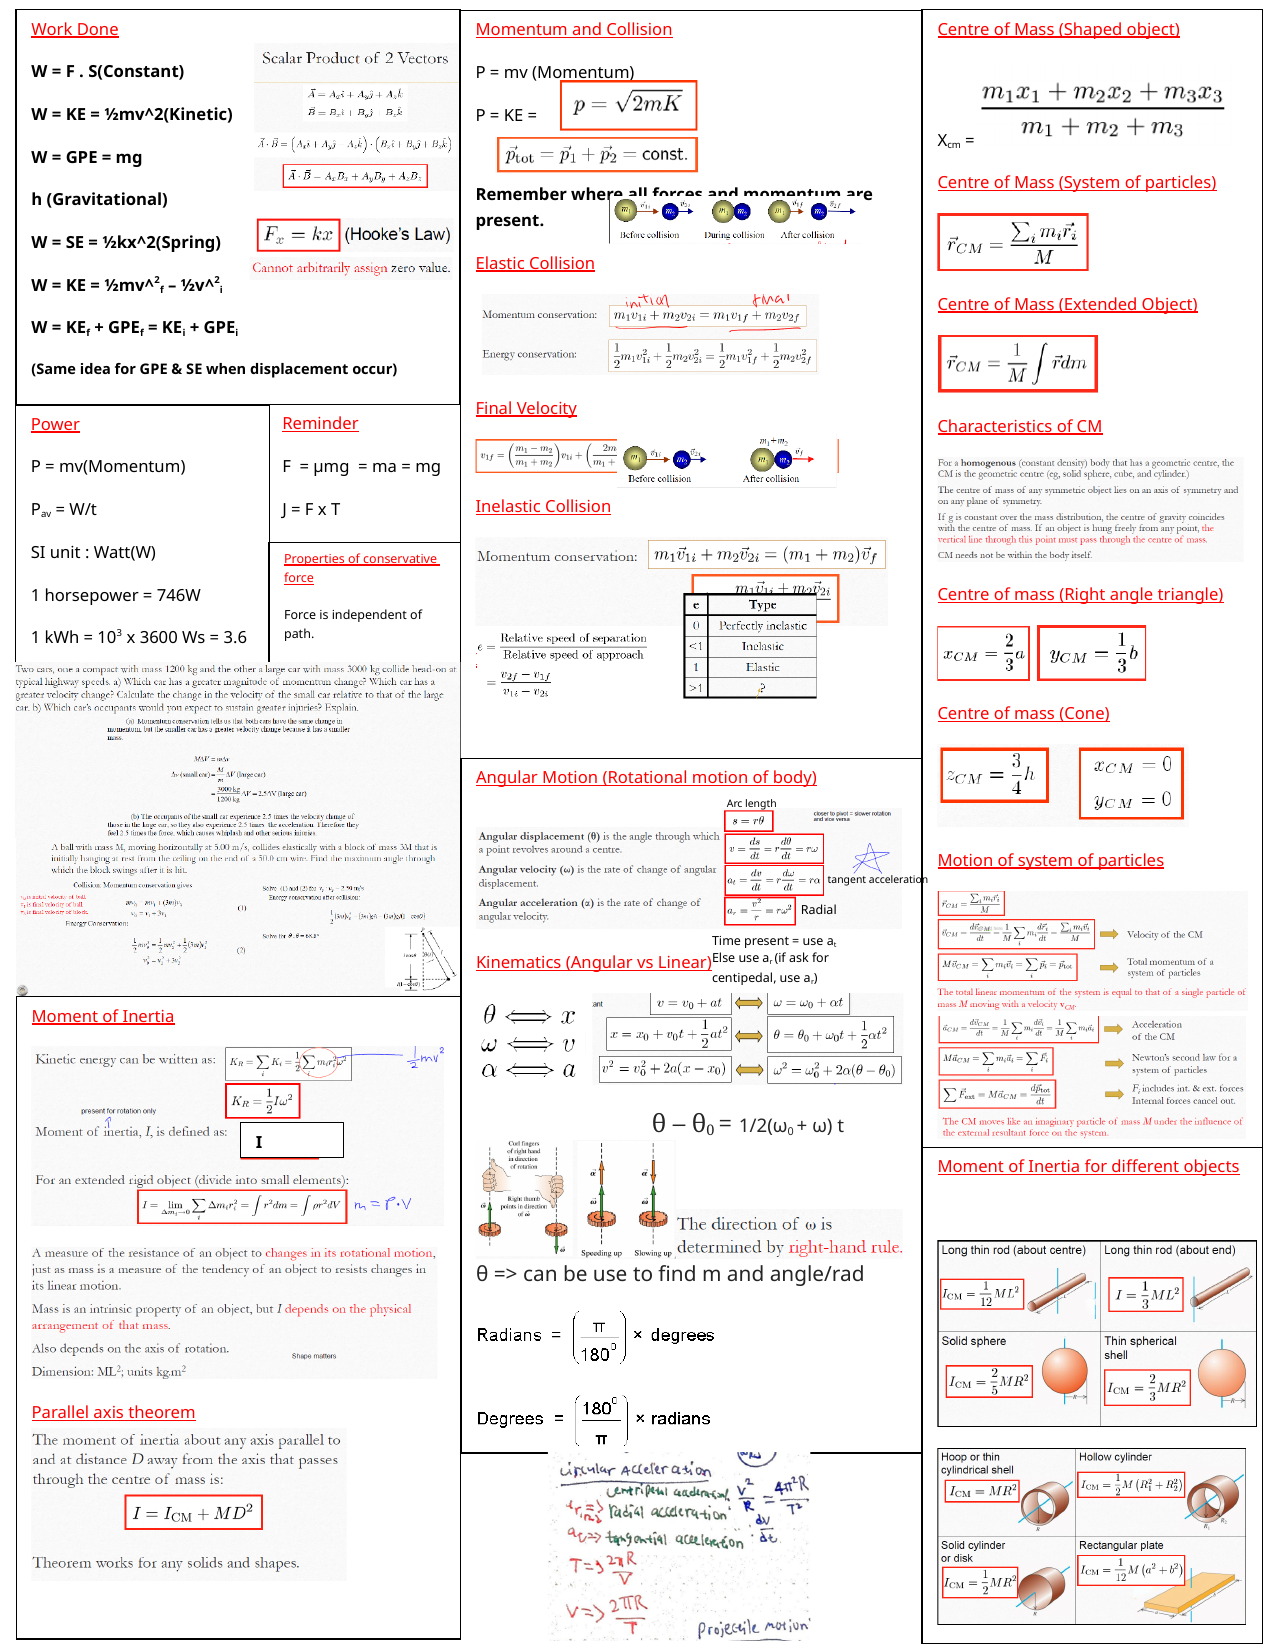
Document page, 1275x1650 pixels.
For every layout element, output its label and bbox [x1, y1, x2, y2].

picture [937, 1448, 1246, 1625]
picture [249, 257, 453, 280]
picture [31, 1247, 438, 1379]
picture [937, 457, 1244, 562]
picture [559, 80, 698, 131]
picture [31, 1046, 444, 1226]
picture [1036, 625, 1147, 681]
picture [31, 1428, 347, 1581]
picture [592, 993, 904, 1085]
picture [254, 43, 459, 191]
picture [937, 335, 1099, 393]
picture [475, 1140, 903, 1259]
picture [495, 137, 699, 173]
picture [256, 218, 454, 252]
picture [937, 1016, 1246, 1139]
picture [475, 537, 888, 699]
picture [937, 744, 1189, 827]
picture [608, 196, 862, 244]
picture [475, 1308, 717, 1446]
picture [477, 632, 648, 700]
picture [937, 213, 1089, 271]
picture [475, 1000, 586, 1085]
picture [978, 60, 1232, 146]
picture [14, 662, 461, 996]
picture [475, 434, 839, 488]
picture [937, 1240, 1257, 1427]
picture [547, 1452, 811, 1641]
picture [937, 626, 1030, 681]
picture [481, 294, 820, 375]
picture [937, 891, 1248, 1011]
picture [475, 808, 902, 929]
